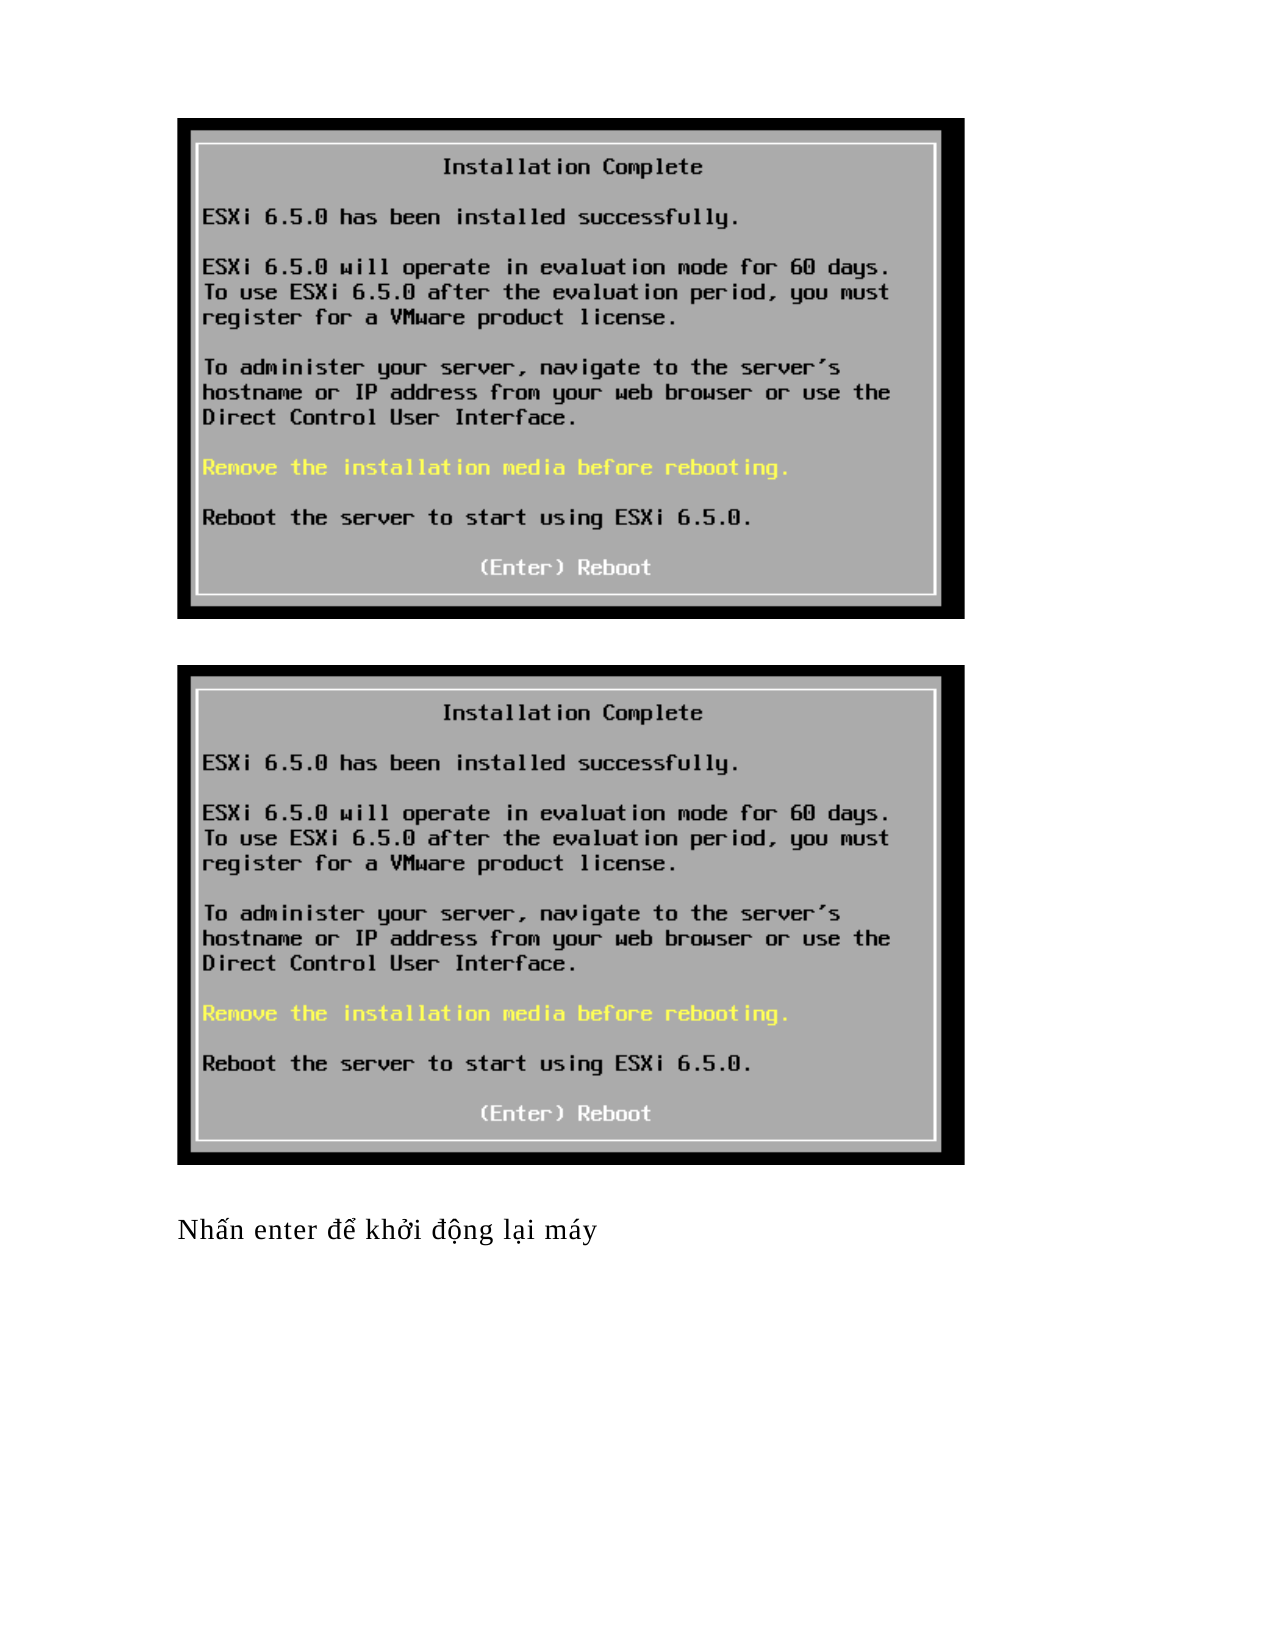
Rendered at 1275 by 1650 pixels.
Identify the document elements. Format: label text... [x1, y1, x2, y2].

picture [177, 665, 965, 1165]
text Nhấn enter để khởi động lại máy [177, 1212, 1125, 1245]
picture [177, 118, 965, 619]
